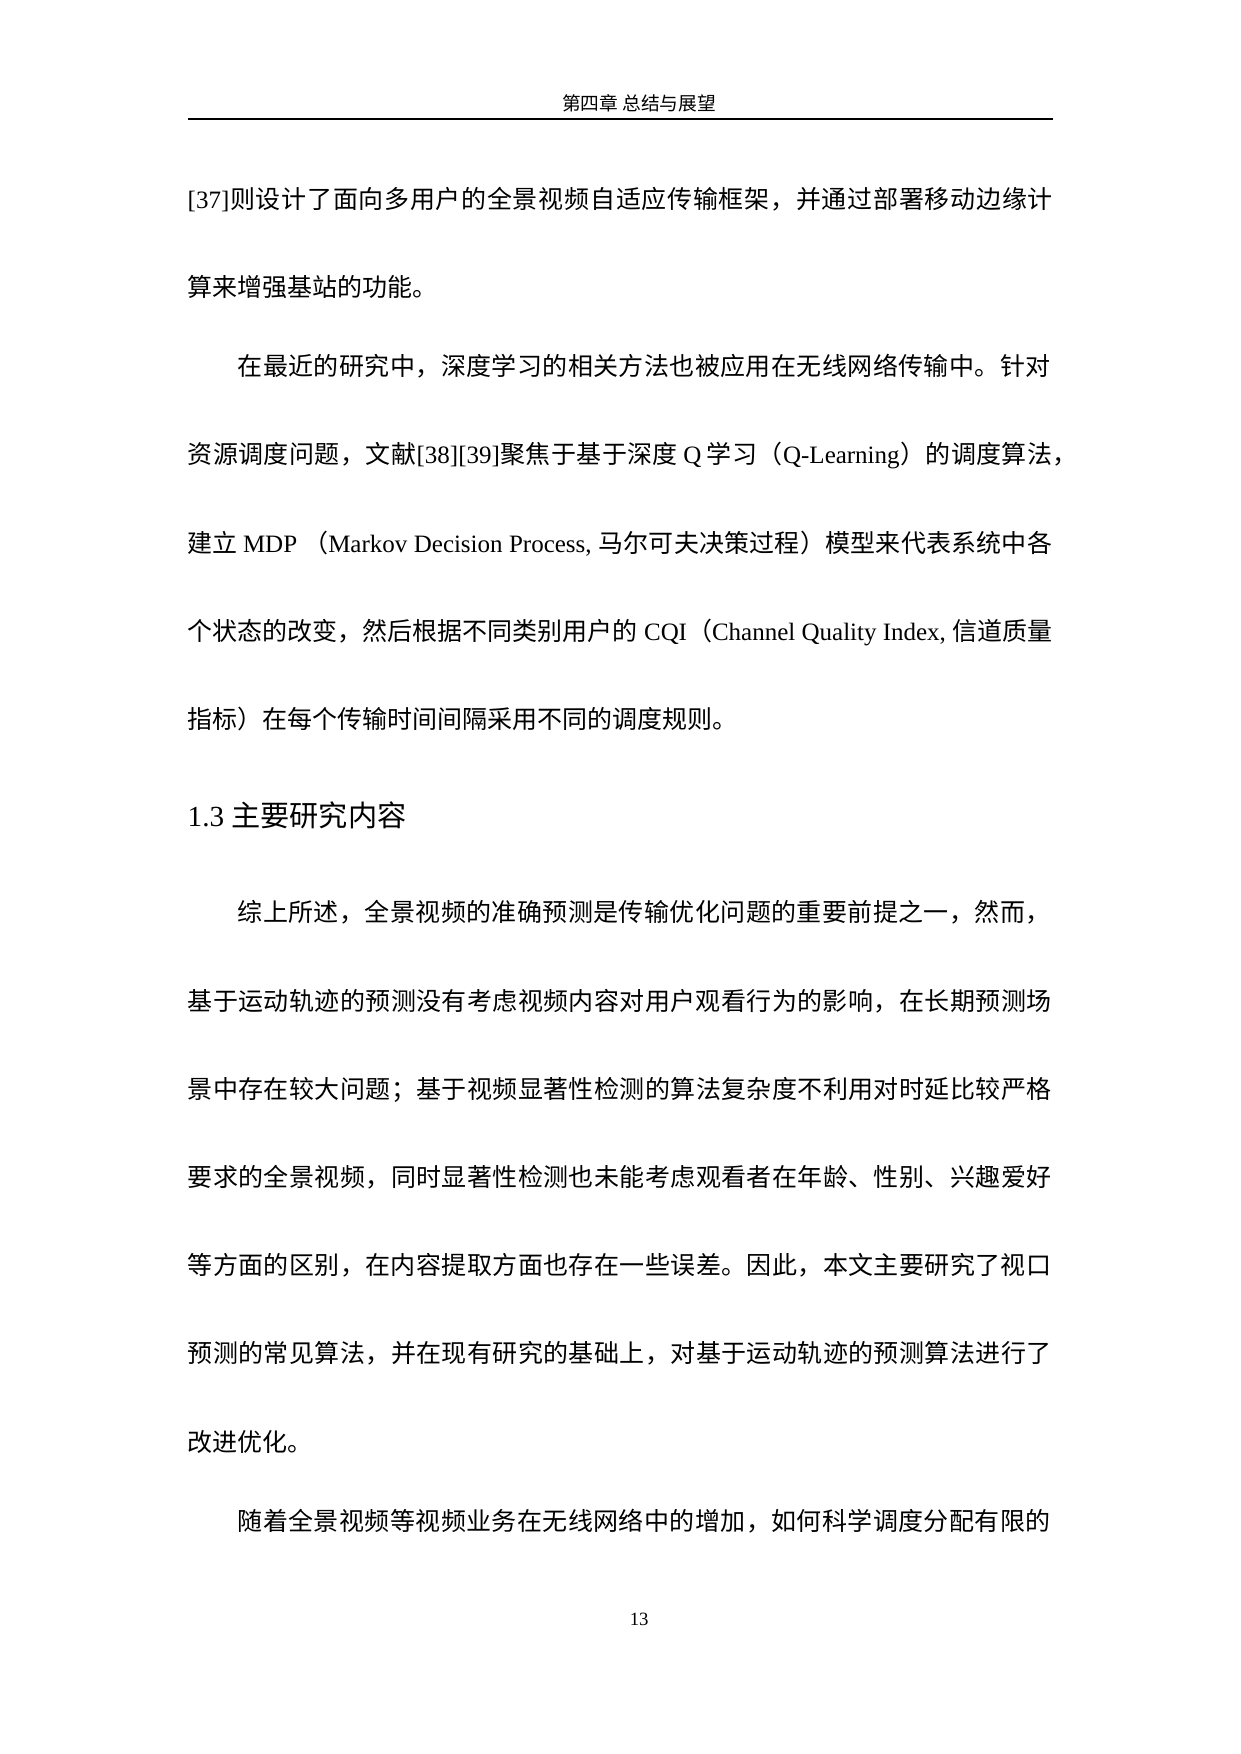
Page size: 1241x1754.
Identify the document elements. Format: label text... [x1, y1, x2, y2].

text 在最近的研究中，深度学习的相关方法也被应用在无线网络传输中。针对资源调度问题，文献[38][39]聚焦于基于深度Q学习（Q-Learning）的调度算法，建立MDP （Markov Decision Process, 马尔可夫决策过程）模型来代表系统中各个状态的改变，然后根据不同类别用户的CQI（Channel Quality Index, 信道质量指标）在每个传输时间间隔采用不同的调度规则。 [187, 331, 1053, 752]
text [187, 164, 1053, 320]
title 1.3 主要研究内容 [187, 779, 1053, 847]
text 综上所述，全景视频的准确预测是传输优化问题的重要前提之一，然而，基于运动轨迹的预测没有考虑视频内容对用户观看行为的影响，在长期预测场景中存在较大问题；基于视频显著性检测的算法复杂度不利用对时延比较严格要求的全景视频，同时显著性检测也未能考虑观看者在年龄、性别、兴趣爱好等方面的区别，在内容提取方面也存在一些误差。因此，本文主要研究了视口预测的常见算法，并在现有研究的基础上，对基于运动轨迹的预测算法进行了改进优化。 [187, 877, 1053, 1474]
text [187, 1485, 1053, 1553]
